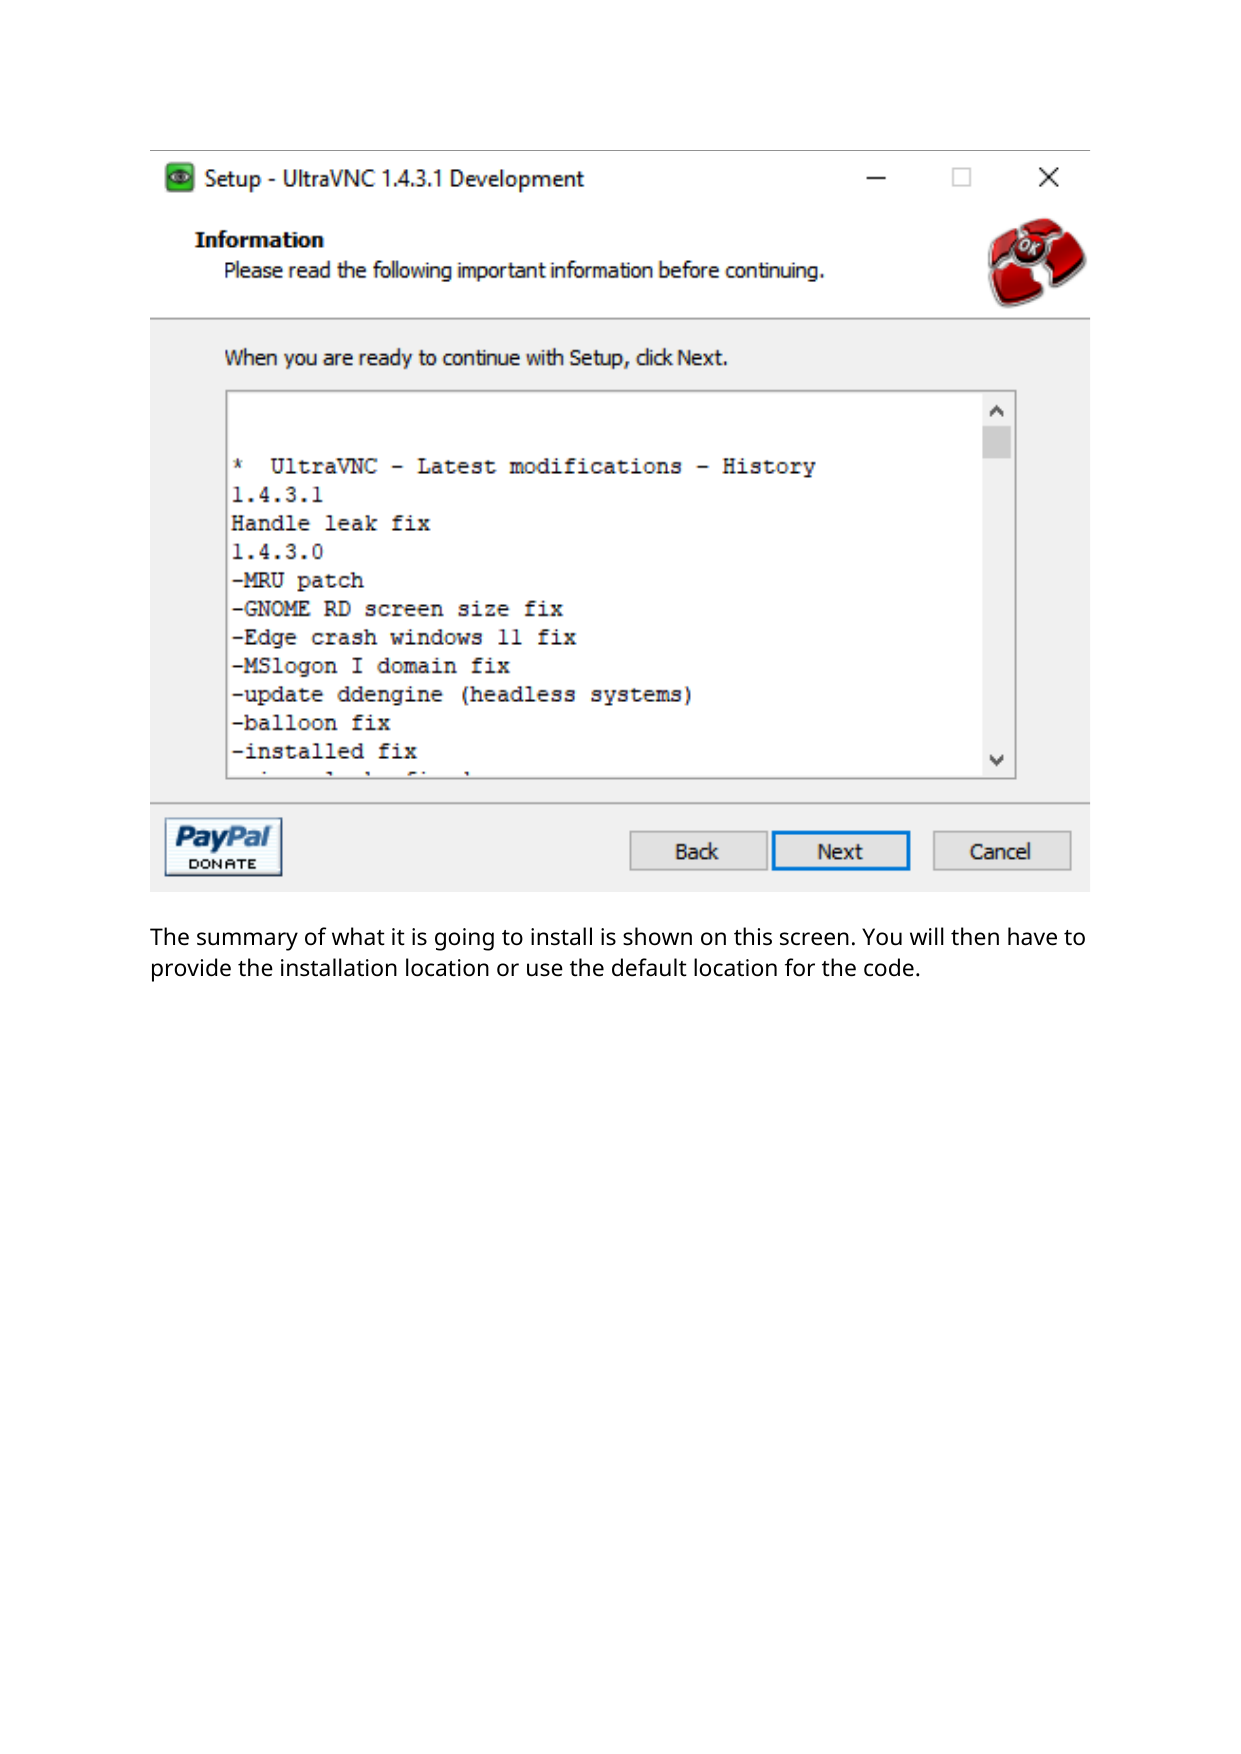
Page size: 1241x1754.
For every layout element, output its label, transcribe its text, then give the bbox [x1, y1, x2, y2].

text The summary of what it is going to install is shown on this screen. You will then have to provide the installation location or use the default location for the code. [150, 921, 1090, 983]
picture [150, 150, 1091, 892]
